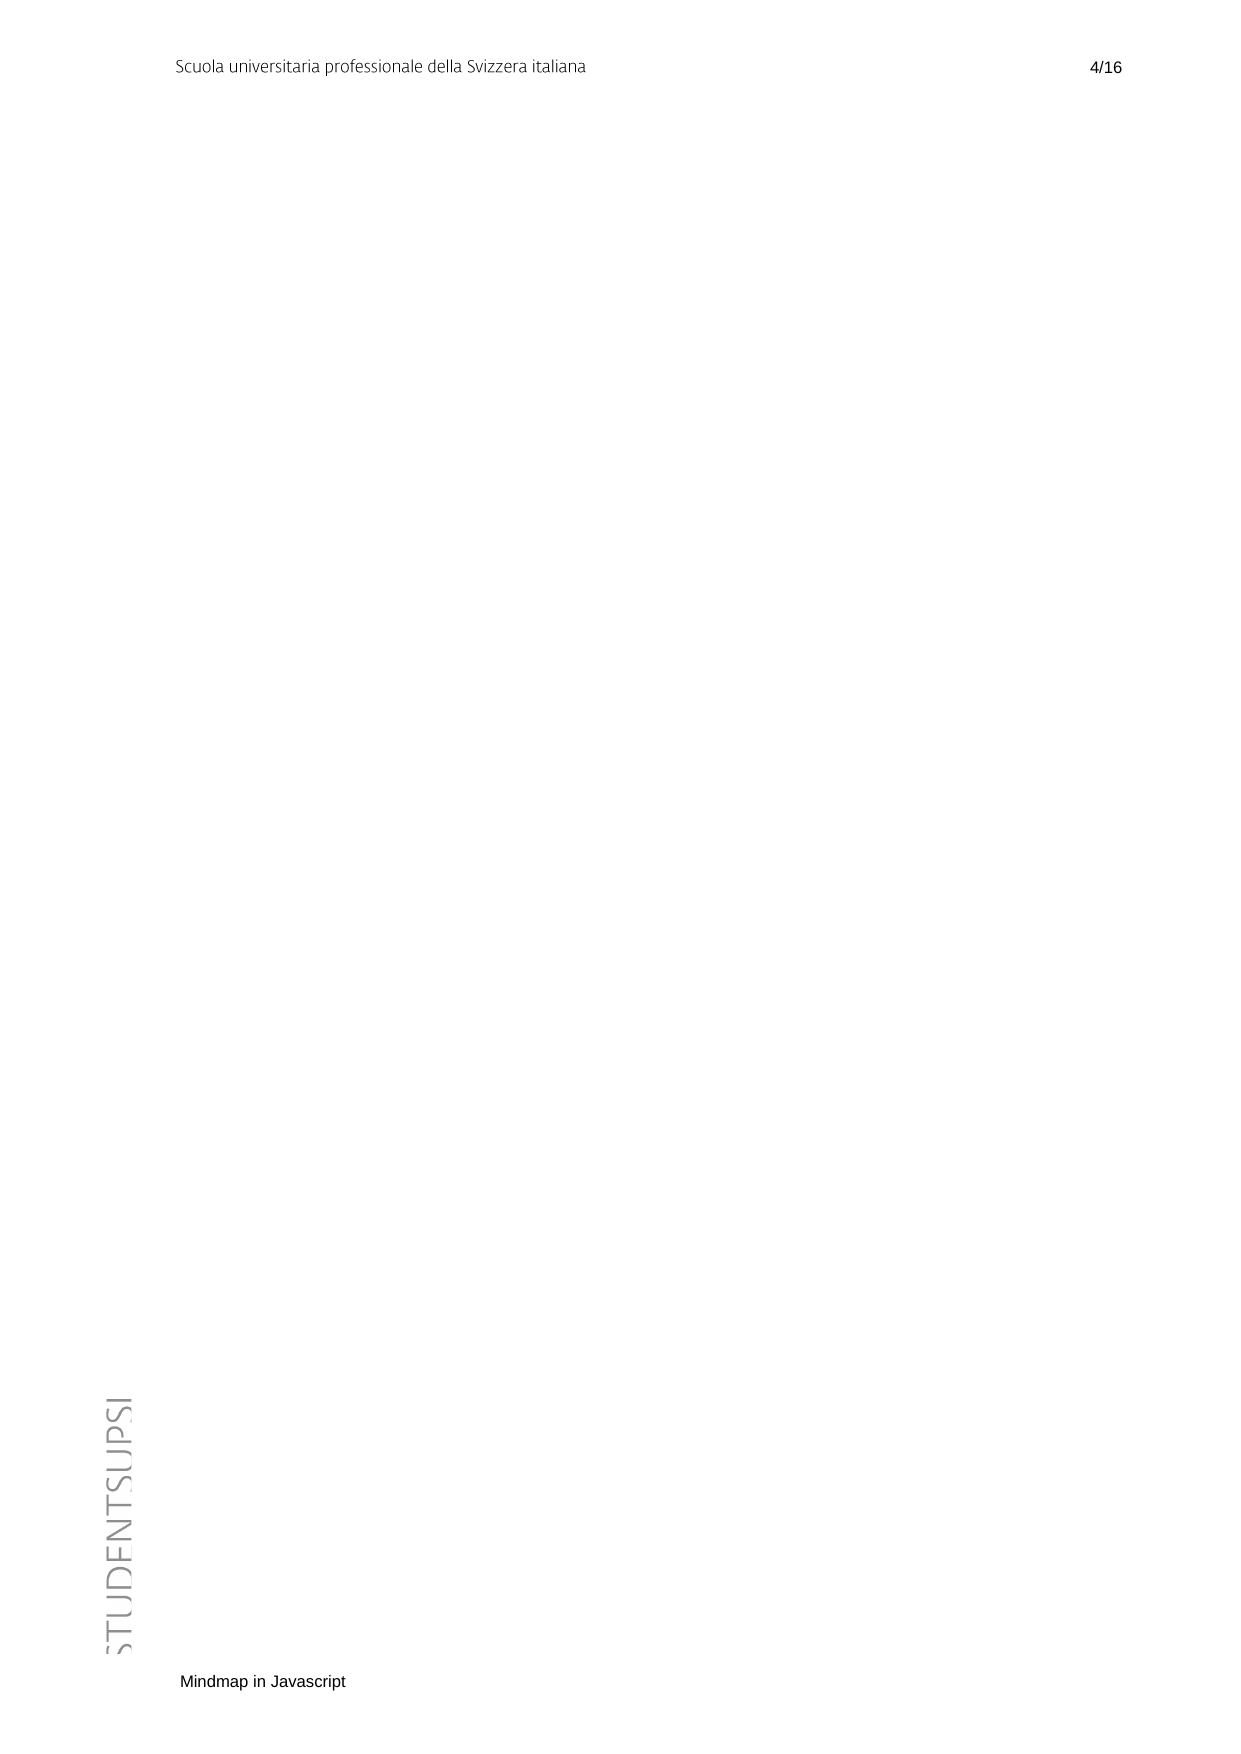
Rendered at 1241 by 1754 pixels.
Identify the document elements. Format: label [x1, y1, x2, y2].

picture [168, 53, 602, 80]
picture [106, 1399, 132, 1654]
